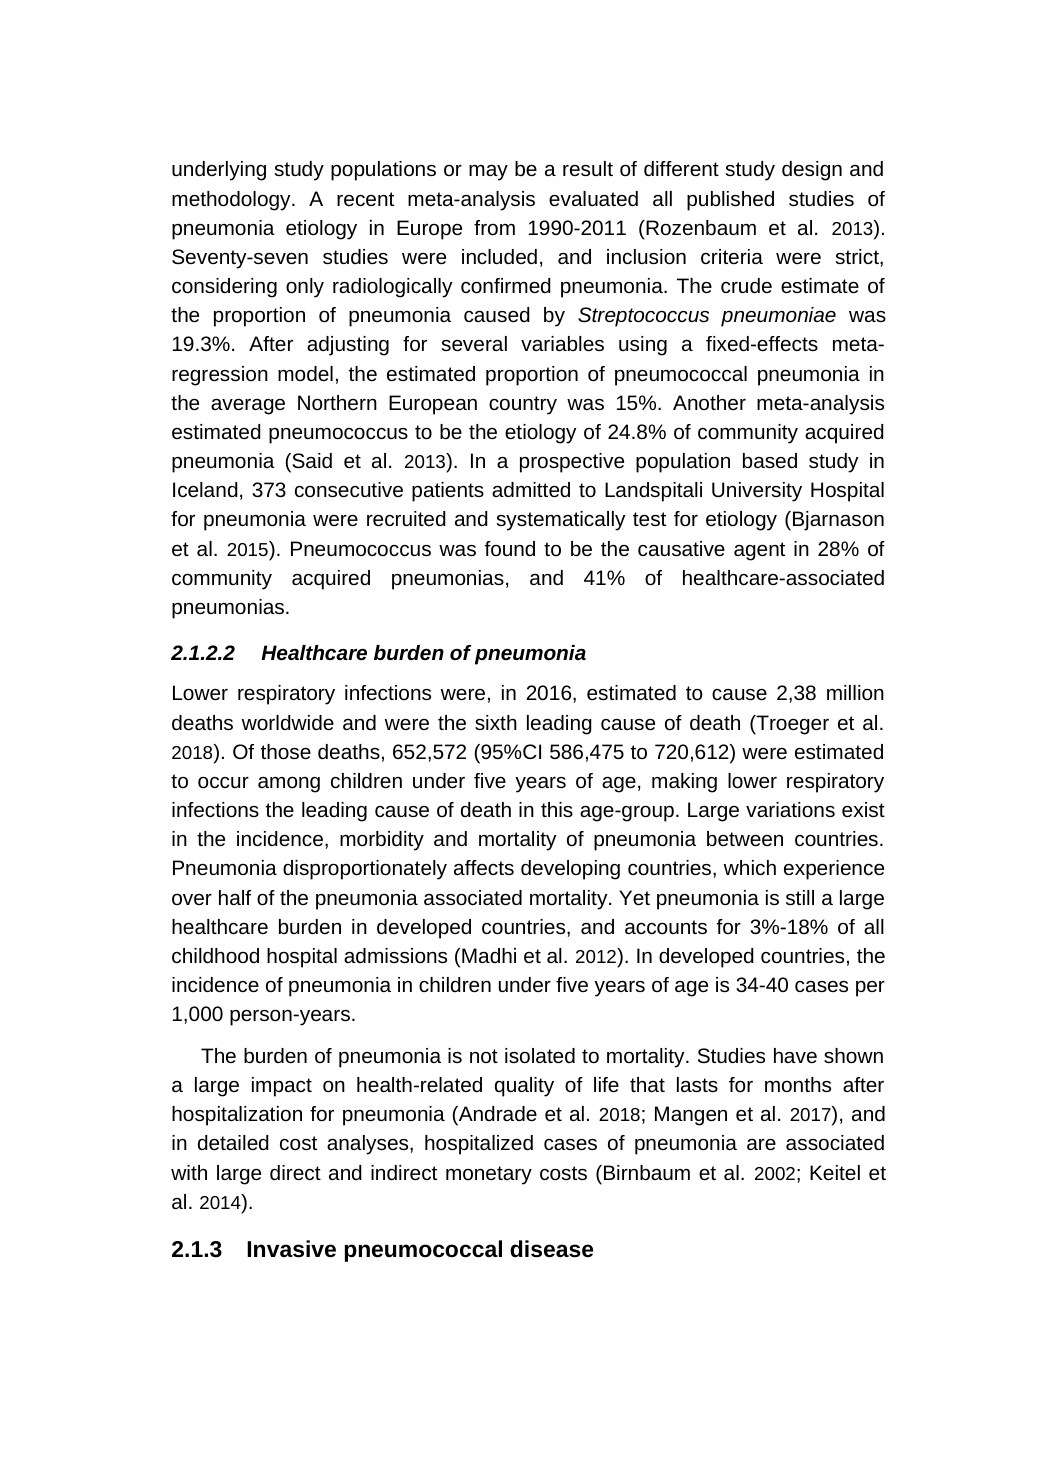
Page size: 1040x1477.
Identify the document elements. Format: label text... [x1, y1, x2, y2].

text Lower respiratory infections were, in 2016, estimated to cause 2,38 million deaths worldwide and were the sixth leading cause of death (Troeger et al. 2018). Of those deaths, 652,572 (95%CI 586,475 to 720,612) were estimated to occur among children under five years of age, making lower respiratory infections the leading cause of death in this age-group. Large variations exist in the incidence, morbidity and mortality of pneumonia between countries. Pneumonia disproportionately affects developing countries, which experience over half of the pneumonia associated mortality. Yet pneumonia is still a large healthcare burden in developed countries, and accounts for 3%-18% of all childhood hospital admissions (Madhi et al. 2012). In developed countries, the incidence of pneumonia in children under five years of age is 34-40 cases per 1,000 person-years. [171, 677, 886, 1027]
text The burden of pneumonia is not isolated to mortality. Studies have shown a large impact on health-related quality of life that lasts for months after hospitalization for pneumonia (Andrade et al. 2018; Mangen et al. 2017), and in detailed cost analyses, hospitalized cases of pneumonia are associated with large direct and indirect monetary costs (Birnbaum et al. 2002; Keitel et al. 2014). [171, 1040, 886, 1215]
subtitle Healthcare burden of pneumonia [171, 641, 886, 665]
subtitle Invasive pneumococcal disease [171, 1236, 886, 1262]
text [171, 153, 886, 620]
